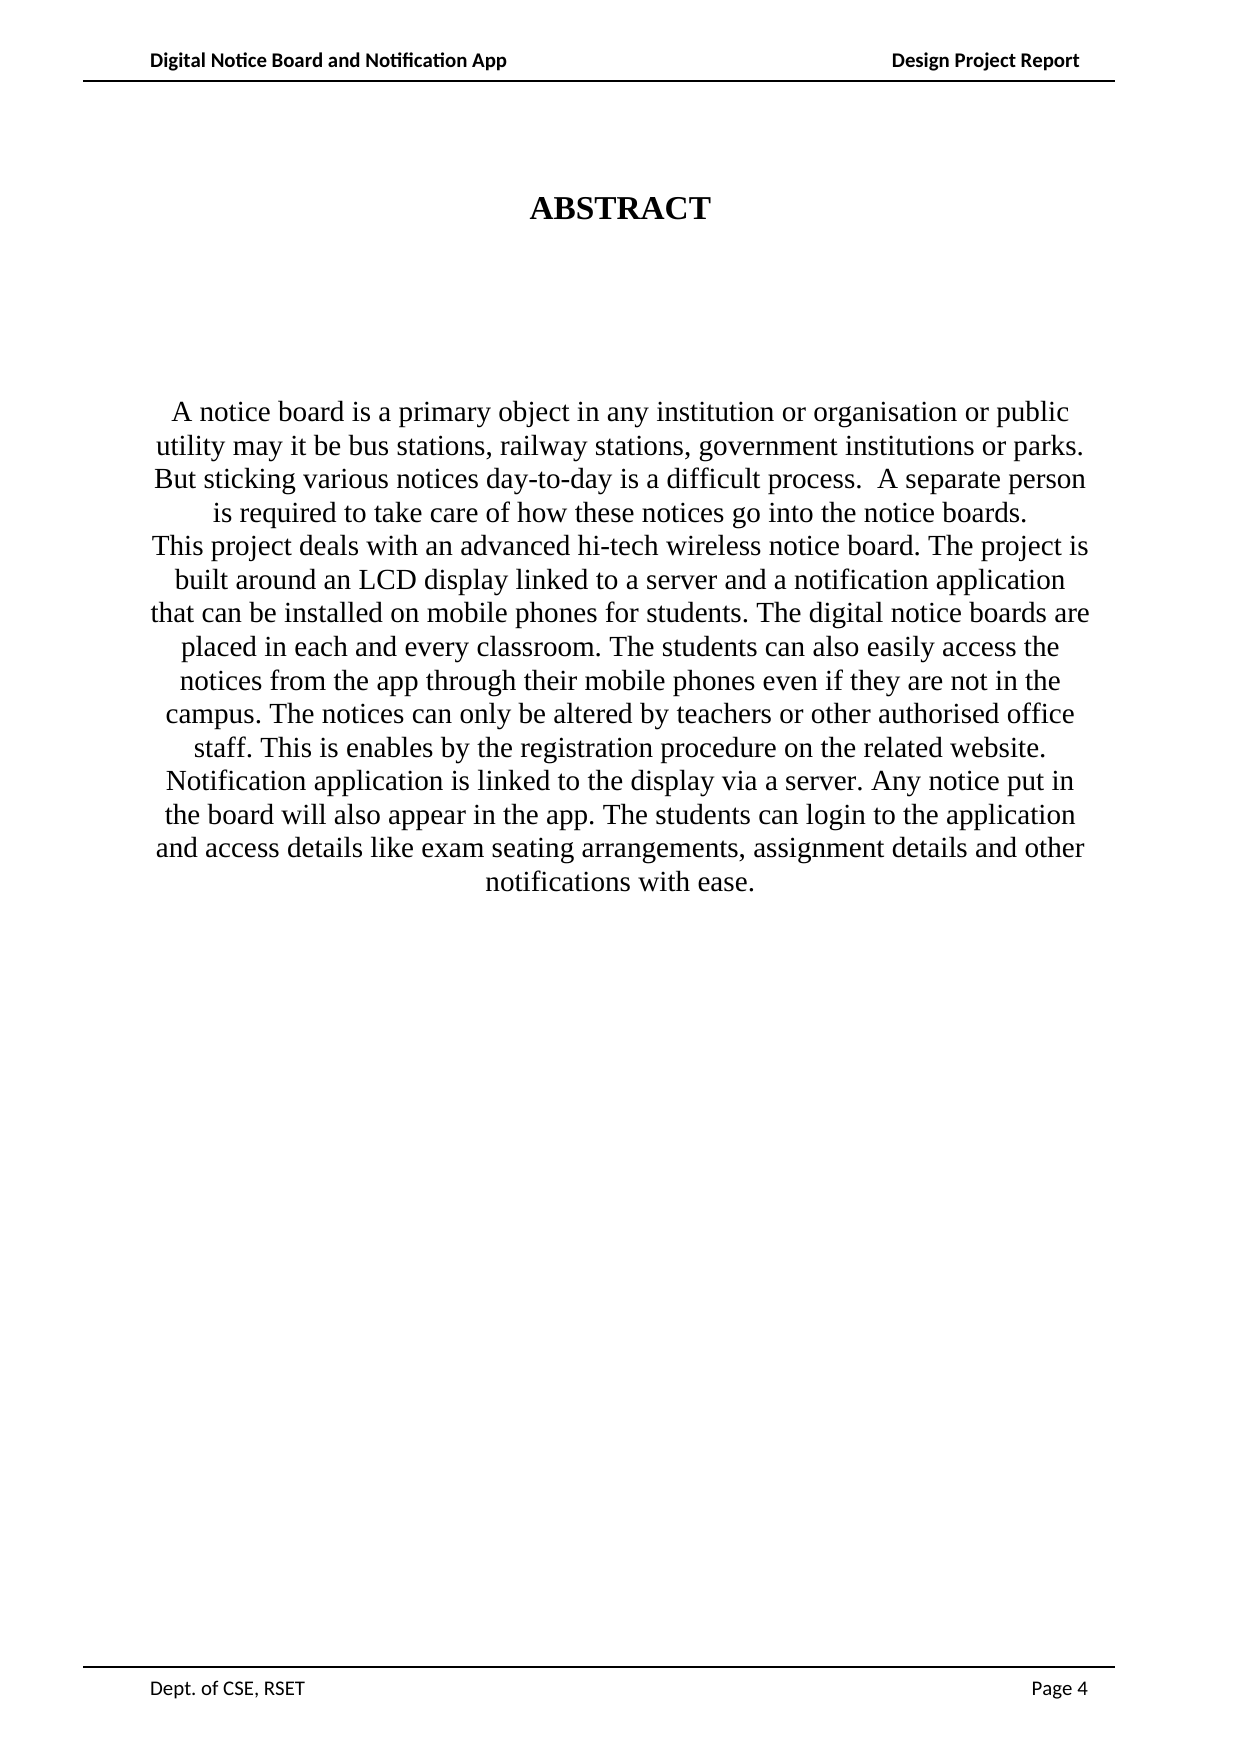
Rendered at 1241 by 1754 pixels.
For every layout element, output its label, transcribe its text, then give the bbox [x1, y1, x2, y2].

text This project deals with an advanced hi-tech wireless notice board. The project is built around an LCD display linked to a server and a notification application that can be installed on mobile phones for students. The digital notice boards are placed in each and every classroom. The students can also easily access the notices from the app through their mobile phones even if they are not in the campus. The notices can only be altered by teachers or other authorised office staff. This is enables by the registration procedure on the related website. Notification application is linked to the display via a server. Any notice put in the board will also appear in the app. The students can login to the application and access details like exam seating arrangements, assignment details and other notifications with ease. [150, 528, 1090, 897]
text A notice board is a primary object in any institution or organisation or public utility may it be bus stations, railway stations, government institutions or parks. But sticking various notices day-to-day is a difficult process. A separate person is required to take care of how these notices go into the notice boards. [150, 394, 1090, 528]
text ABSTRACT [150, 188, 1090, 227]
